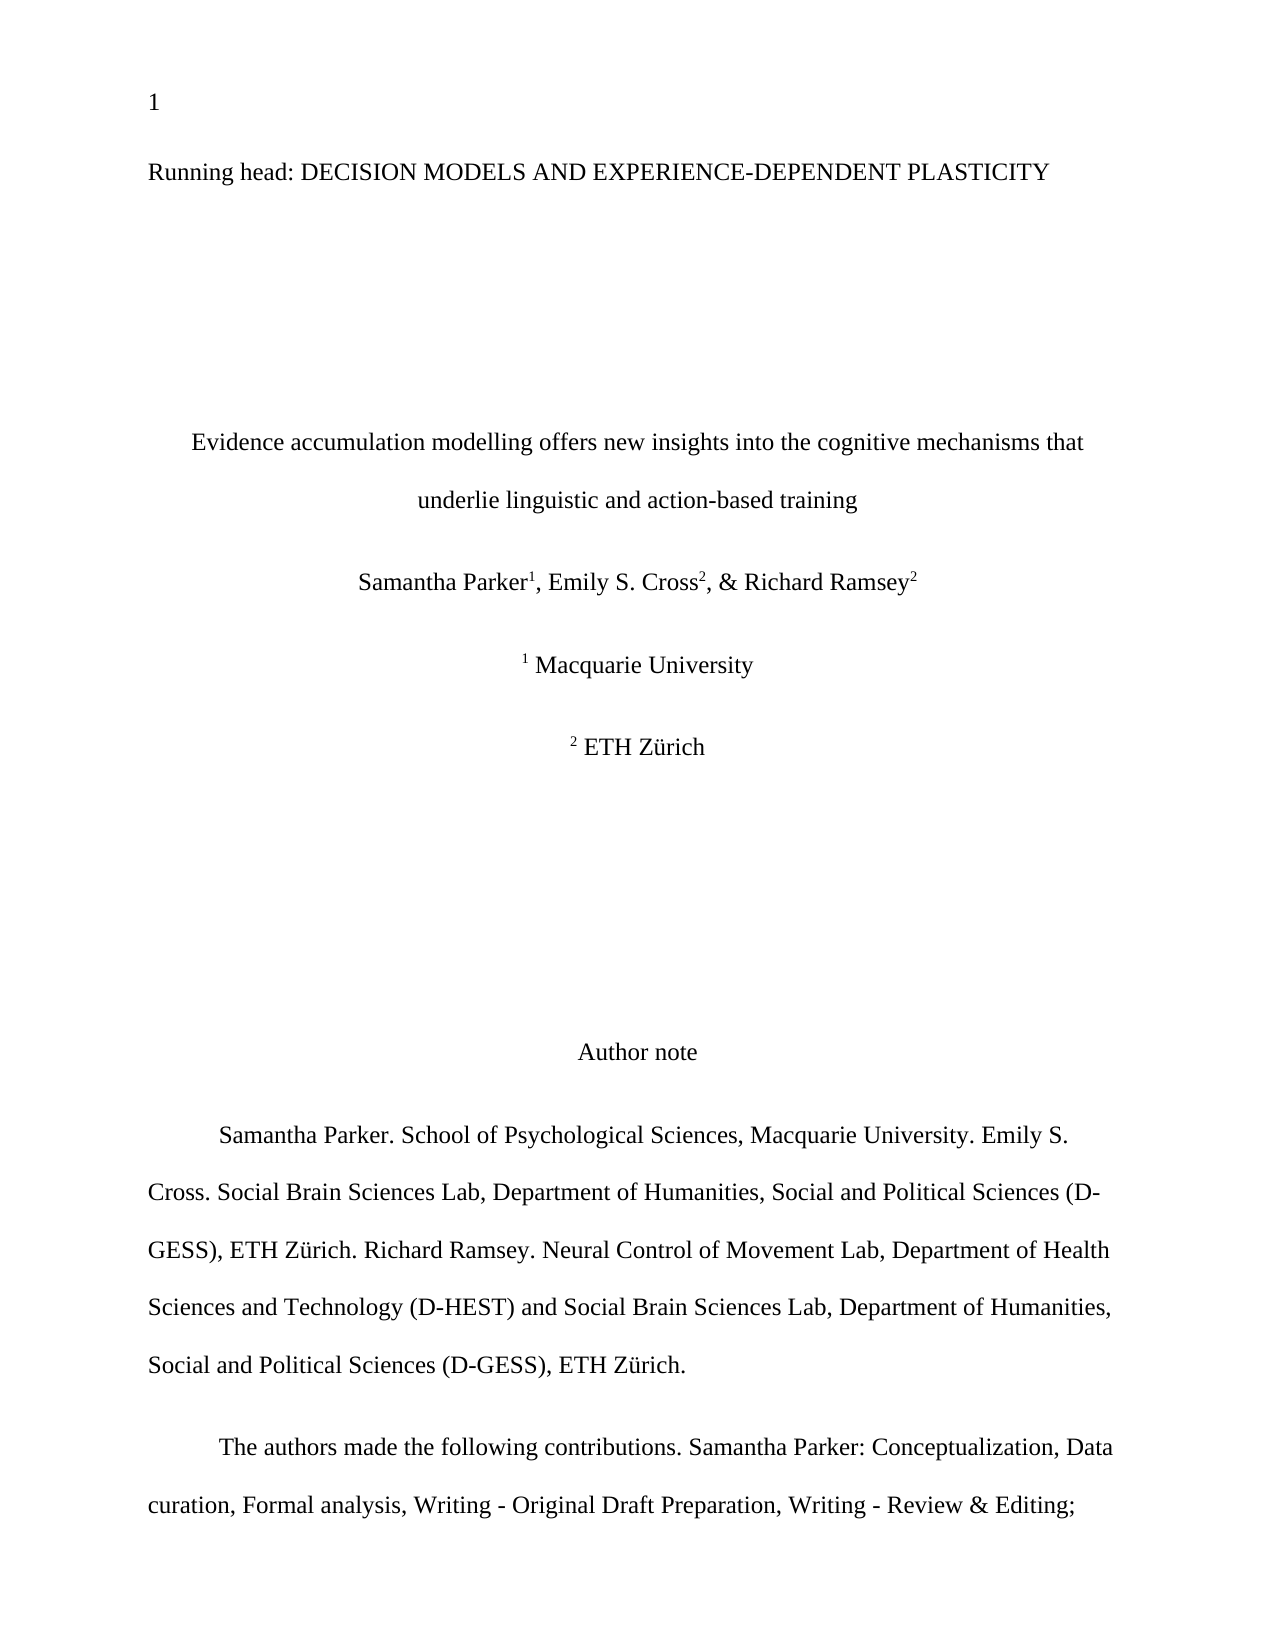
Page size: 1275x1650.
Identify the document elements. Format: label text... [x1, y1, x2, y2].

text Samantha Parker1, Emily S. Cross2, & Richard Ramsey2 [148, 567, 1127, 596]
title Author note [148, 1037, 1127, 1066]
title Evidence accumulation modelling offers new insights into the cognitive mechanisms that underlie linguistic and action-based training [148, 427, 1127, 514]
text 2 ETH Zürich [148, 732, 1127, 761]
text 1 Macquarie University [148, 650, 1127, 679]
text Samantha Parker. School of Psychological Sciences, Macquarie University. Emily S. Cross. Social Brain Sciences Lab, Department of Humanities, Social and Political Sciences (D-GESS), ETH Zürich. Richard Ramsey. Neural Control of Movement Lab, Department of Health Sciences and Technology (D-HEST) and Social Brain Sciences Lab, Department of Humanities, Social and Political Sciences (D-GESS), ETH Zürich. [148, 1120, 1127, 1379]
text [148, 1432, 1127, 1519]
